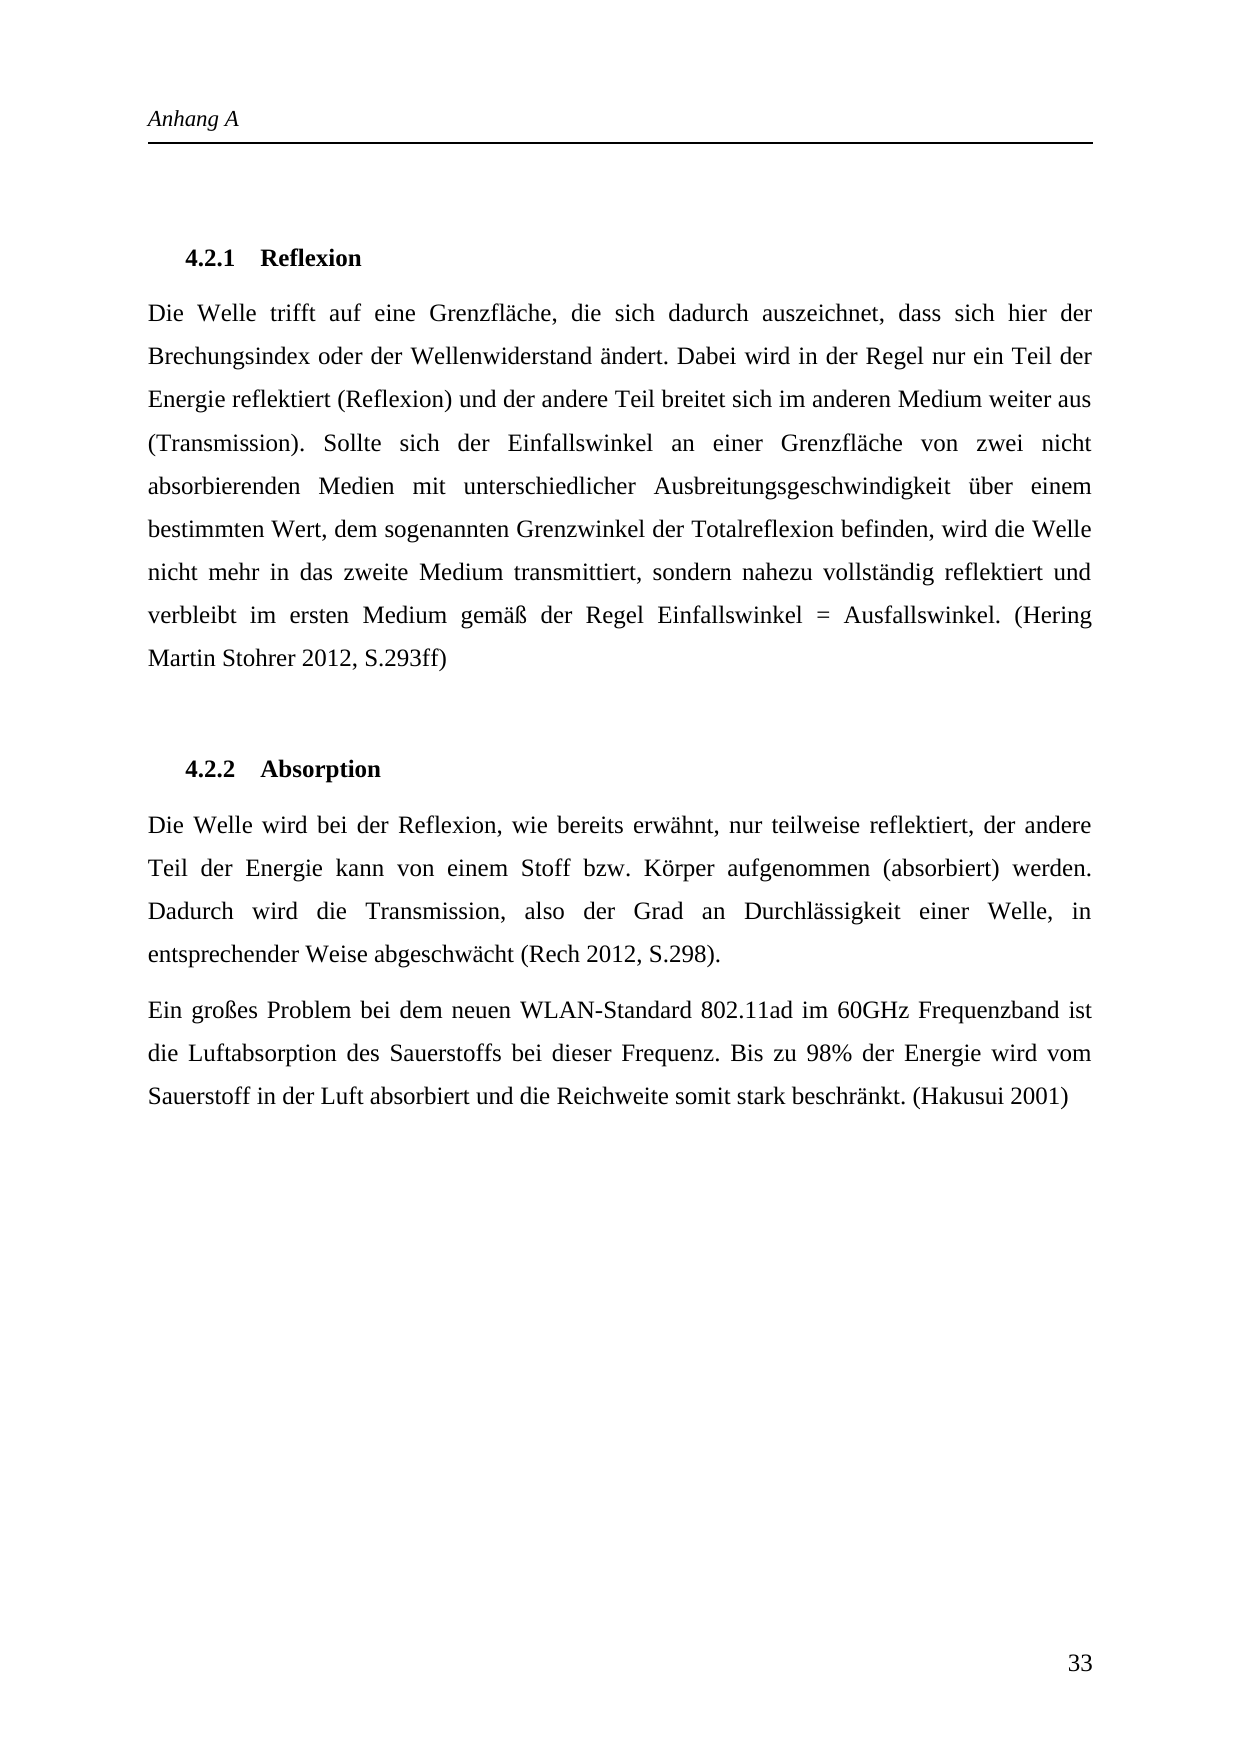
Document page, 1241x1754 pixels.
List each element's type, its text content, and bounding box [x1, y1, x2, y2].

subtitle Absorption [185, 754, 1093, 783]
subtitle Reflexion [185, 243, 1093, 271]
text Die Welle wird bei der Reflexion, wie bereits erwähnt, nur teilweise reflektiert, der andere Teil der Energie kann von einem Stoff bzw. Körper aufgenommen (absorbiert) werden. Dadurch wird die Transmission, also der Grad an Durchlässigkeit einer Welle, in entsprechender Weise abgeschwächt (Rech 2012, S.298). [148, 810, 1093, 968]
text Ein großes Problem bei dem neuen WLAN-Standard 802.11ad im 60GHz Frequenzband ist die Luftabsorption des Sauerstoffs bei dieser Frequenz. Bis zu 98% der Energie wird vom Sauerstoff in der Luft absorbiert und die Reichweite somit stark beschränkt. (Hakusui 2001) [148, 995, 1093, 1110]
text Die Welle trifft auf eine Grenzfläche, die sich dadurch auszeichnet, dass sich hier der Brechungsindex oder der Wellenwiderstand ändert. Dabei wird in der Regel nur ein Teil der Energie reflektiert (Reflexion) und der andere Teil breitet sich im anderen Medium weiter aus (Transmission). Sollte sich der Einfallswinkel an einer Grenzfläche von zwei nicht absorbierenden Medien mit unterschiedlicher Ausbreitungsgeschwindigkeit über einem bestimmten Wert, dem sogenannten Grenzwinkel der Totalreflexion befinden, wird die Welle nicht mehr in das zweite Medium transmittiert, sondern nahezu vollständig reflektiert und verbleibt im ersten Medium gemäß der Regel Einfallswinkel = Ausfallswinkel. (Hering Martin Stohrer 2012, S.293ff) [148, 298, 1093, 672]
